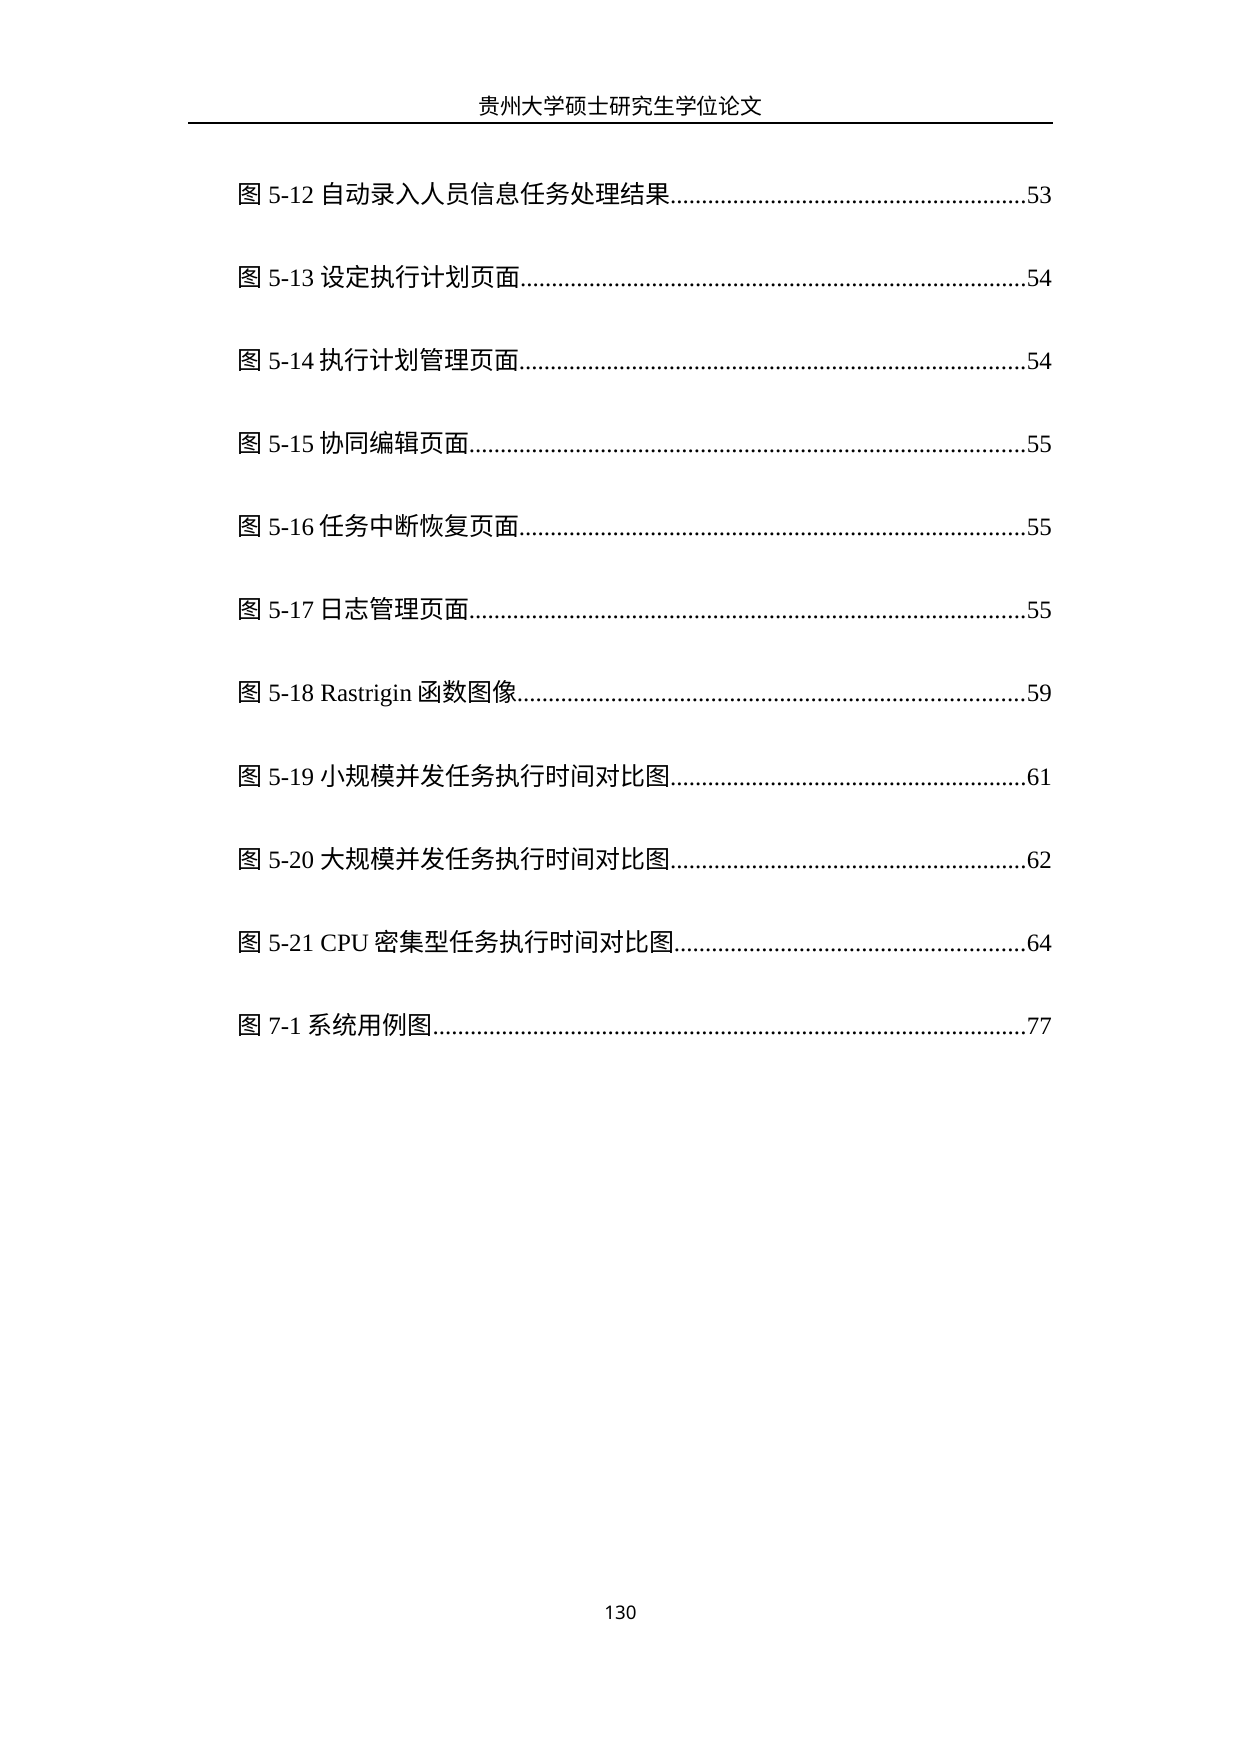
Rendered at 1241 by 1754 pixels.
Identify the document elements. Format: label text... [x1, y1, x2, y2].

text 图 5-20 大规模并发任务执行时间对比图 62 [187, 825, 1053, 890]
text 图 5-15协同编辑页面 55 [187, 409, 1053, 474]
text 图 5-14执行计划管理页面 54 [187, 326, 1053, 391]
text 图 5-18 Rastrigin函数图像 59 [187, 658, 1053, 723]
text 图 5-17日志管理页面 55 [187, 575, 1053, 640]
text 图 5-16任务中断恢复页面 55 [187, 492, 1053, 557]
text 图 5-19 小规模并发任务执行时间对比图 61 [187, 742, 1053, 807]
text 图 5-21 CPU密集型任务执行时间对比图 64 [187, 908, 1053, 973]
text 图 7-1 系统用例图 77 [187, 991, 1053, 1056]
text 图 5-13 设定执行计划页面 54 [187, 243, 1053, 308]
text 图 5-12 自动录入人员信息任务处理结果 53 [187, 160, 1053, 225]
